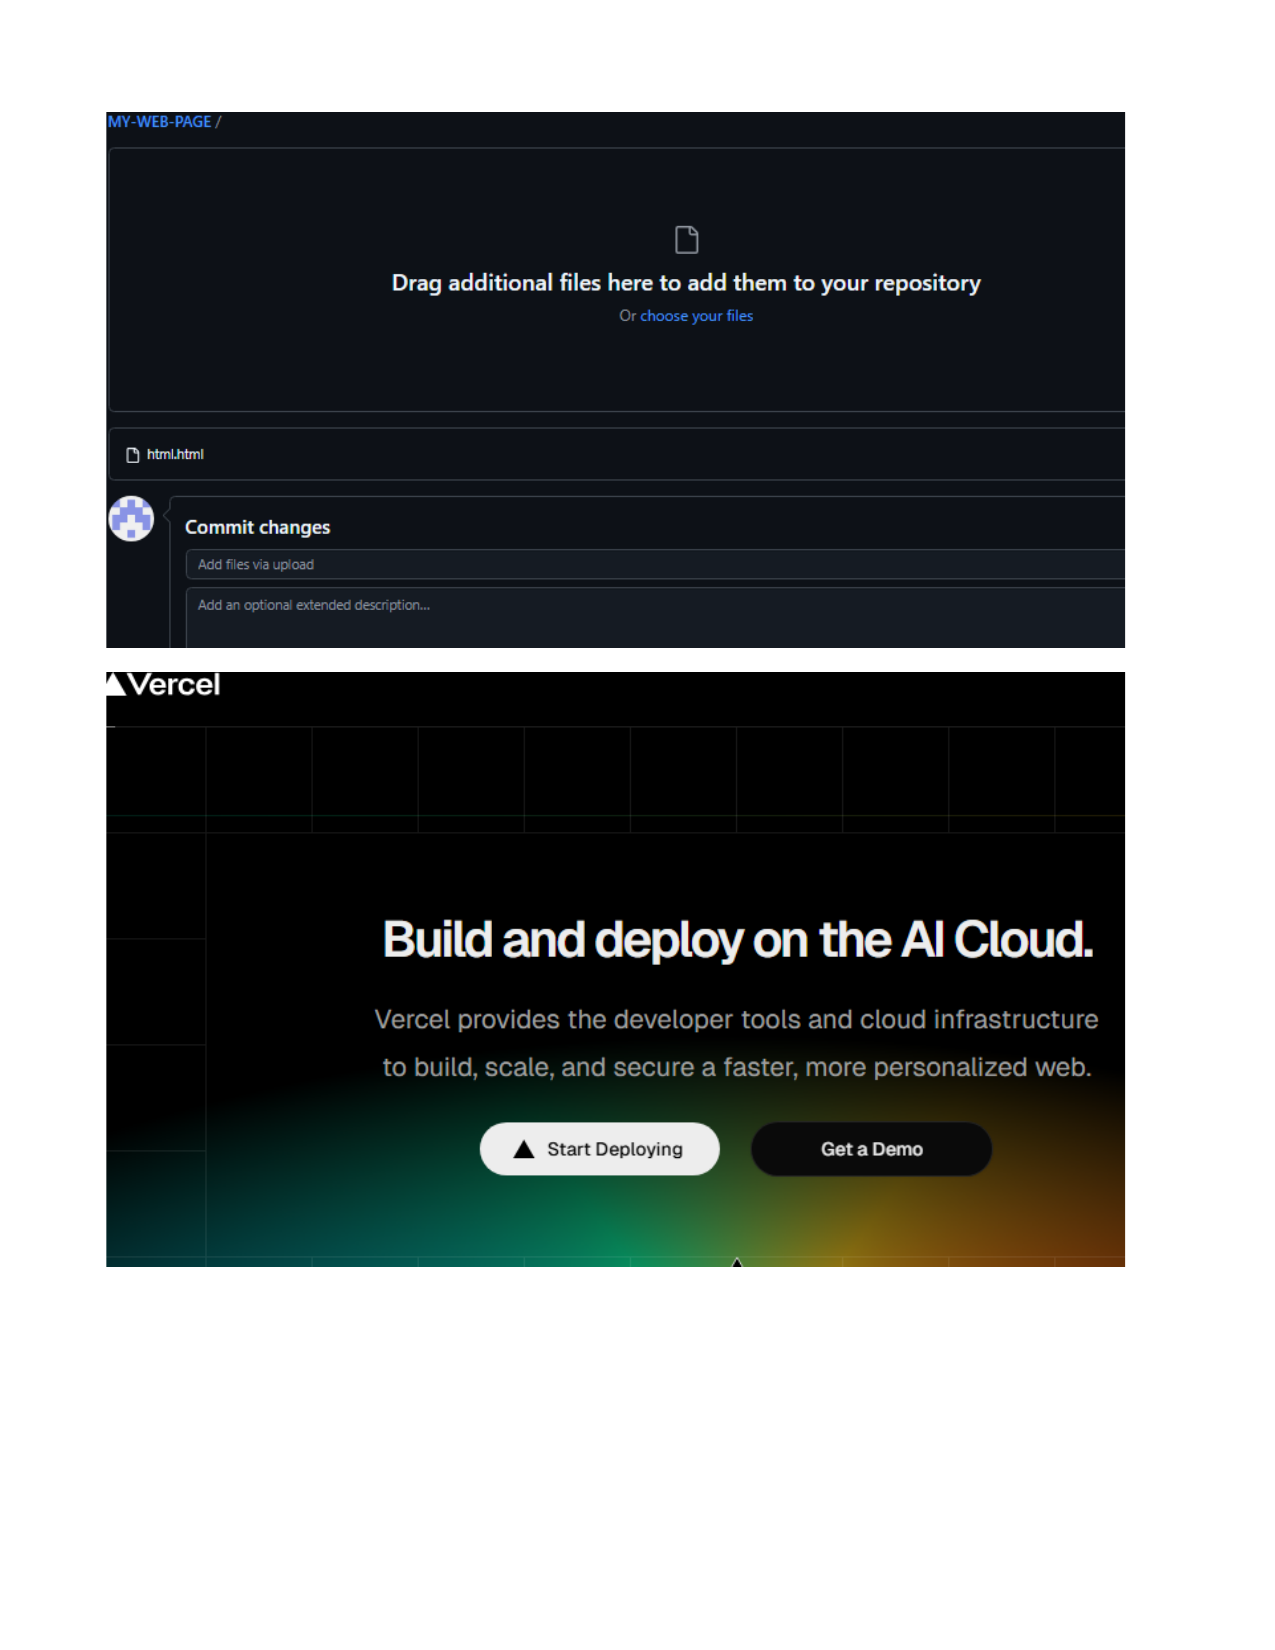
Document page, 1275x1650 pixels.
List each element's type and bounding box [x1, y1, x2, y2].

picture [106, 672, 1125, 1267]
picture [106, 112, 1125, 648]
